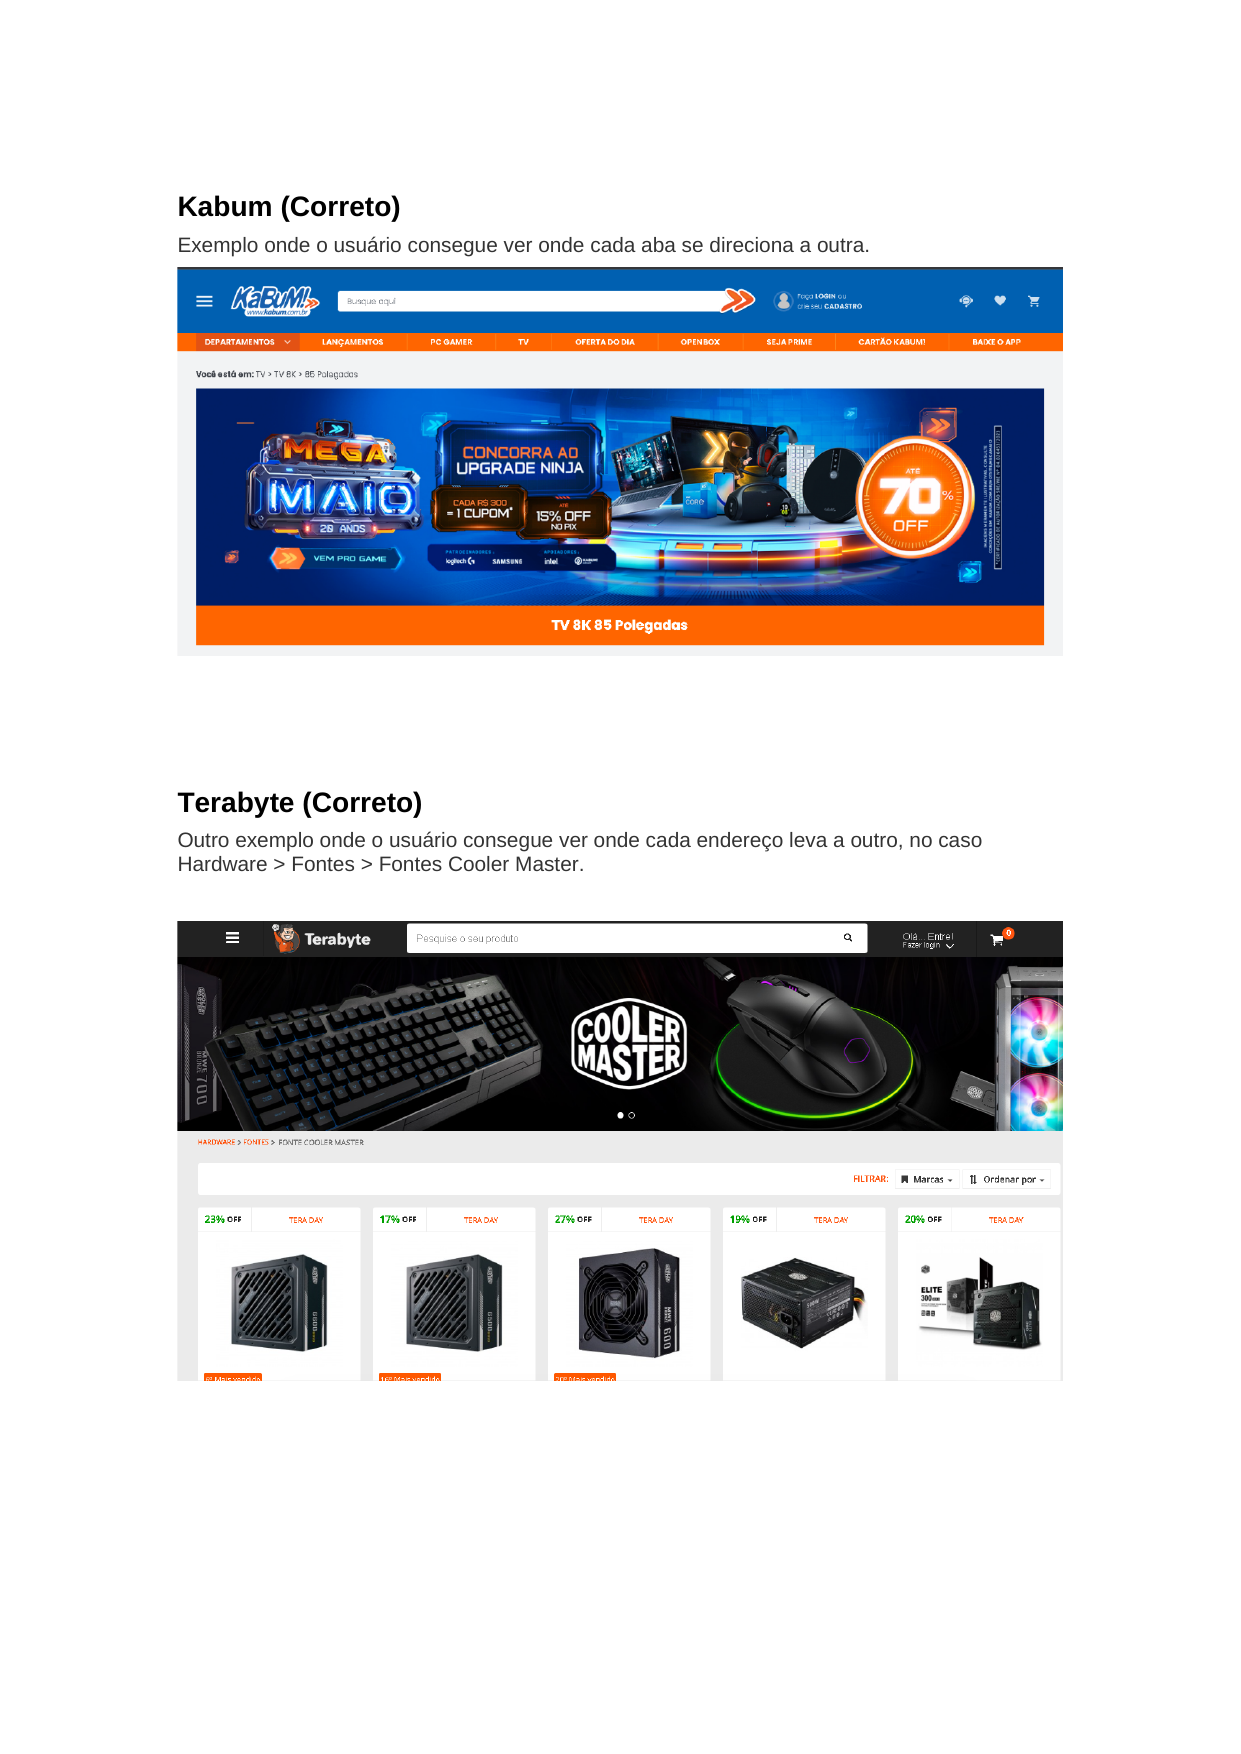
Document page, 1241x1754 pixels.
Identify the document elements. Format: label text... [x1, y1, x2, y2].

text Terabyte (Correto) [177, 786, 1063, 818]
picture [177, 267, 1063, 656]
text Outro exemplo onde o usuário consegue ver onde cada endereço leva a outro, no caso Hardware > Fontes > Fontes Cooler Master. [177, 828, 1063, 876]
picture [177, 921, 1063, 1381]
text Exemplo onde o usuário consegue ver onde cada aba se direciona a outra. [177, 233, 1063, 257]
text Kabum (Correto) [177, 190, 1063, 223]
